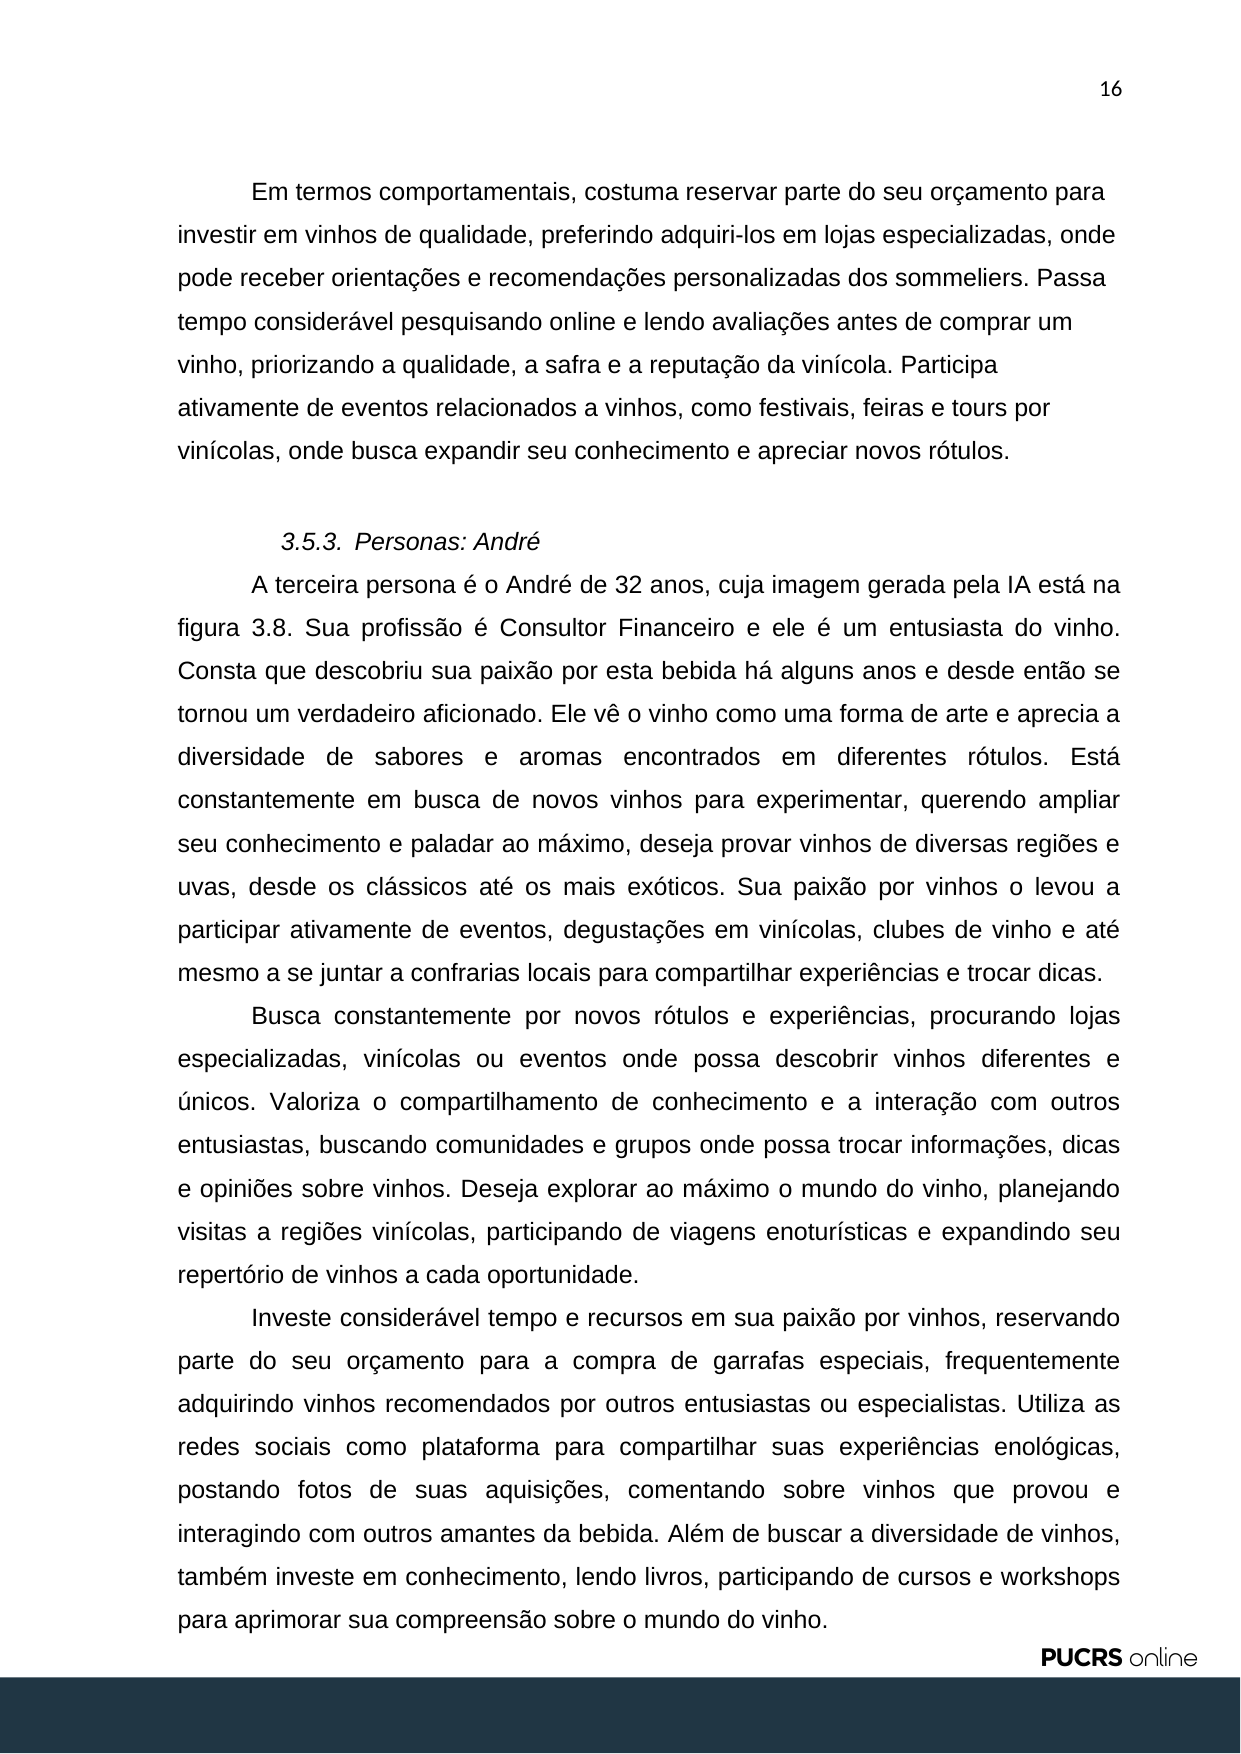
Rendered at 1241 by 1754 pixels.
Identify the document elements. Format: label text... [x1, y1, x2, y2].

text Busca constantemente por novos rótulos e experiências, procurando lojas especializadas, vinícolas ou eventos onde possa descobrir vinhos diferentes e únicos. Valoriza o compartilhamento de conhecimento e a interação com outros entusiastas, buscando comunidades e grupos onde possa trocar informações, dicas e opiniões sobre vinhos. Deseja explorar ao máximo o mundo do vinho, planejando visitas a regiões vinícolas, participando de viagens enoturísticas e expandindo seu repertório de vinhos a cada oportunidade. [177, 1001, 1122, 1289]
text Investe considerável tempo e recursos em sua paixão por vinhos, reservando parte do seu orçamento para a compra de garrafas especiais, frequentemente adquirindo vinhos recomendados por outros entusiastas ou especialistas. Utiliza as redes sociais como plataforma para compartilhar suas experiências enológicas, postando fotos de suas aquisições, comentando sobre vinhos que provou e interagindo com outros amantes da bebida. Além de buscar a diversidade de vinhos, também investe em conhecimento, lendo livros, participando de cursos e workshops para aprimorar sua compreensão sobre o mundo do vinho. [177, 1303, 1122, 1634]
picture [1040, 1646, 1198, 1668]
subtitle Personas: André [281, 527, 1122, 556]
text A terceira persona é o André de 32 anos, cuja imagem gerada pela IA está na figura 3.8. Sua profissão é Consultor Financeiro e ele é um entusiasta do vinho. Consta que descobriu sua paixão por esta bebida há alguns anos e desde então se tornou um verdadeiro aficionado. Ele vê o vinho como uma forma de arte e aprecia a diversidade de sabores e aromas encontrados em diferentes rótulos. Está constantemente em busca de novos vinhos para experimentar, querendo ampliar seu conhecimento e paladar ao máximo, deseja provar vinhos de diversas regiões e uvas, desde os clássicos até os mais exóticos. Sua paixão por vinhos o levou a participar ativamente de eventos, degustações em vinícolas, clubes de vinho e até mesmo a se juntar a confrarias locais para compartilhar experiências e trocar dicas. [177, 570, 1122, 987]
text Em termos comportamentais, costuma reservar parte do seu orçamento para investir em vinhos de qualidade, preferindo adquiri-los em lojas especializadas, onde pode receber orientações e recomendações personalizadas dos sommeliers. Passa tempo considerável pesquisando online e lendo avaliações antes de comprar um vinho, priorizando a qualidade, a safra e a reputação da vinícola. Participa ativamente de eventos relacionados a vinhos, como festivais, feiras e tours por vinícolas, onde busca expandir seu conhecimento e apreciar novos rótulos. [177, 177, 1122, 465]
